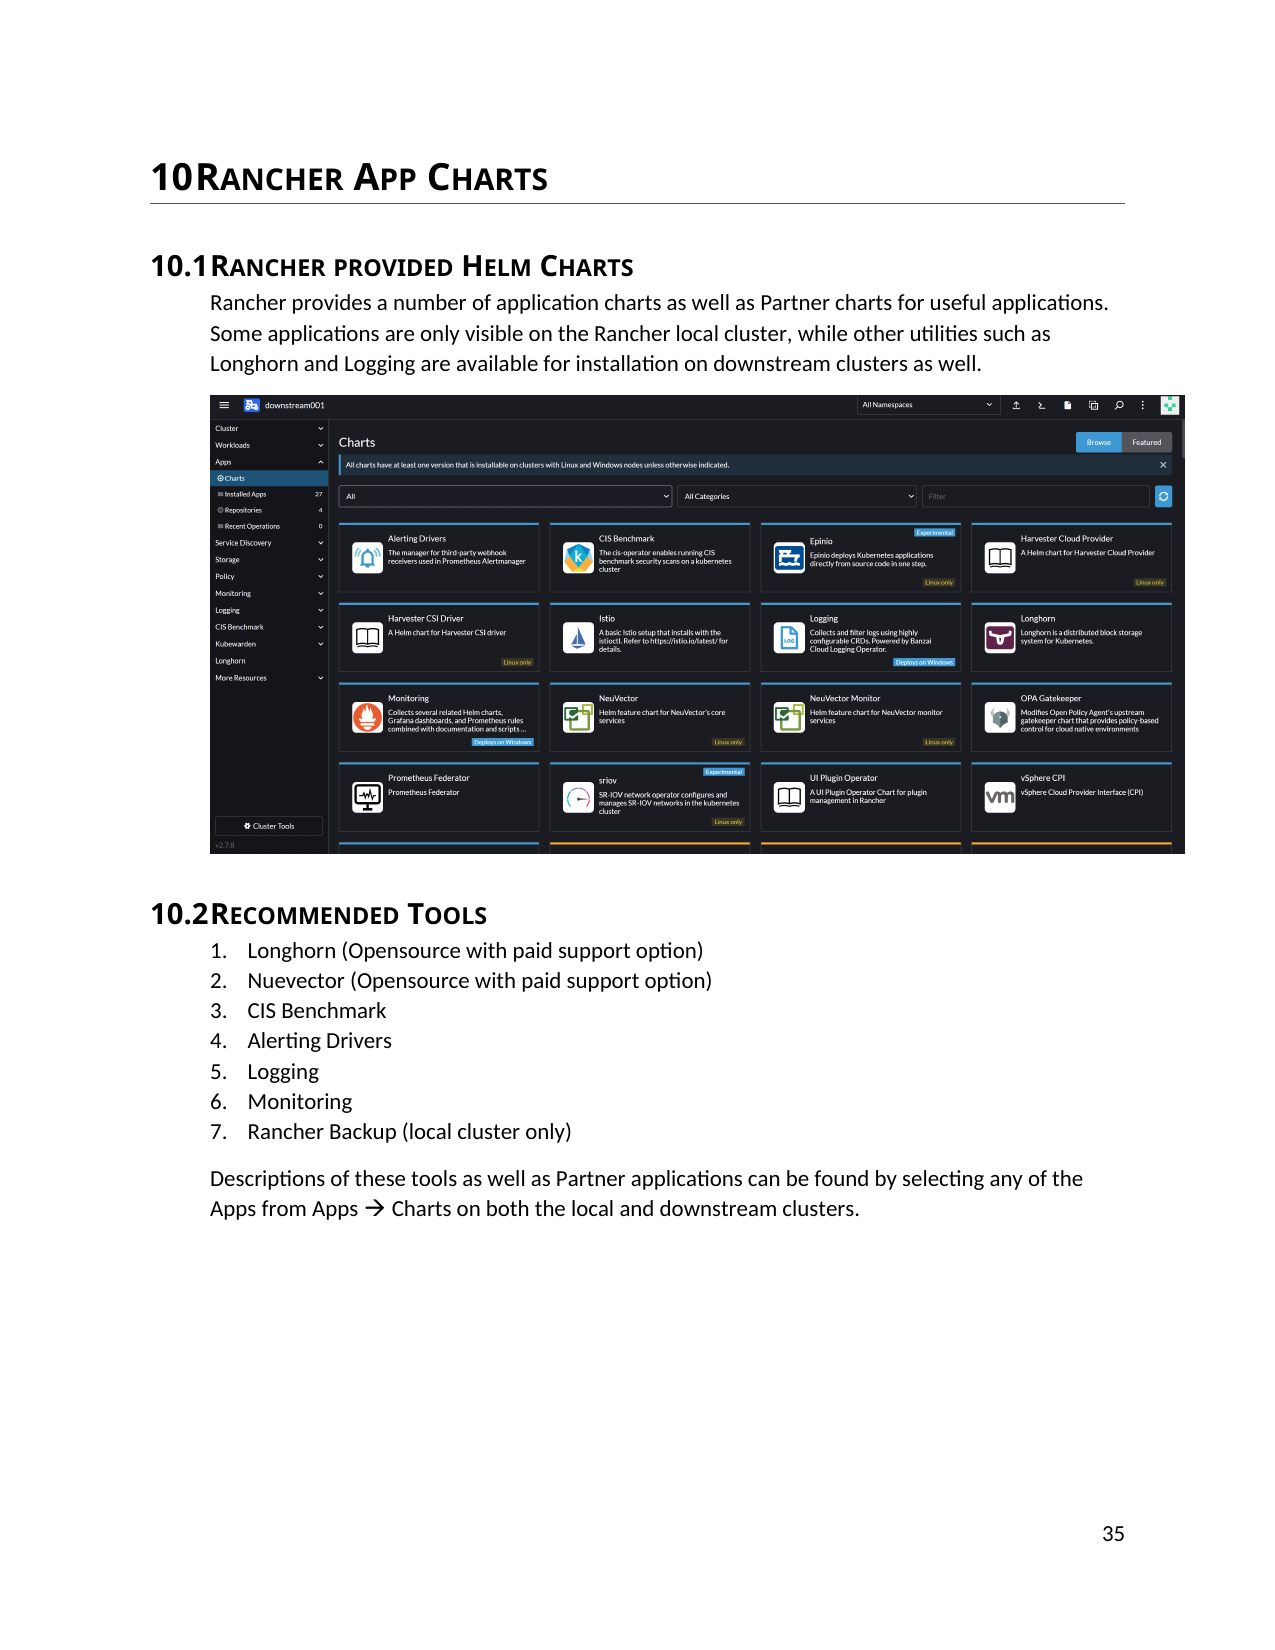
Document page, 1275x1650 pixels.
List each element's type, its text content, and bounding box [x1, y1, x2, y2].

list Rancher Backup (local cluster only) [210, 1117, 1125, 1145]
text Descriptions of these tools as well as Partner applications can be found by selecting any of the Apps from Apps Charts on both the local and downstream clusters. [210, 1164, 1125, 1222]
subtitle Rancher App Charts [150, 150, 1125, 203]
subtitle Recommended Tools [150, 893, 1125, 933]
text Rancher provides a number of application charts as well as Partner charts for useful applications. Some applications are only visible on the Rancher local cluster, while other utilities such as Longhorn and Logging are available for installation on downstream clusters as well. [210, 288, 1125, 377]
list Logging [210, 1057, 1125, 1085]
picture [210, 395, 1185, 854]
list CIS Benchmark [210, 996, 1125, 1024]
list Nuevector (Opensource with paid support option) [210, 966, 1125, 994]
list Longhorn (Opensource with paid support option) [210, 936, 1125, 964]
subtitle Rancher provided Helm Charts [150, 246, 1125, 285]
list Alerting Drivers [210, 1027, 1125, 1054]
list Monitoring [210, 1087, 1125, 1115]
